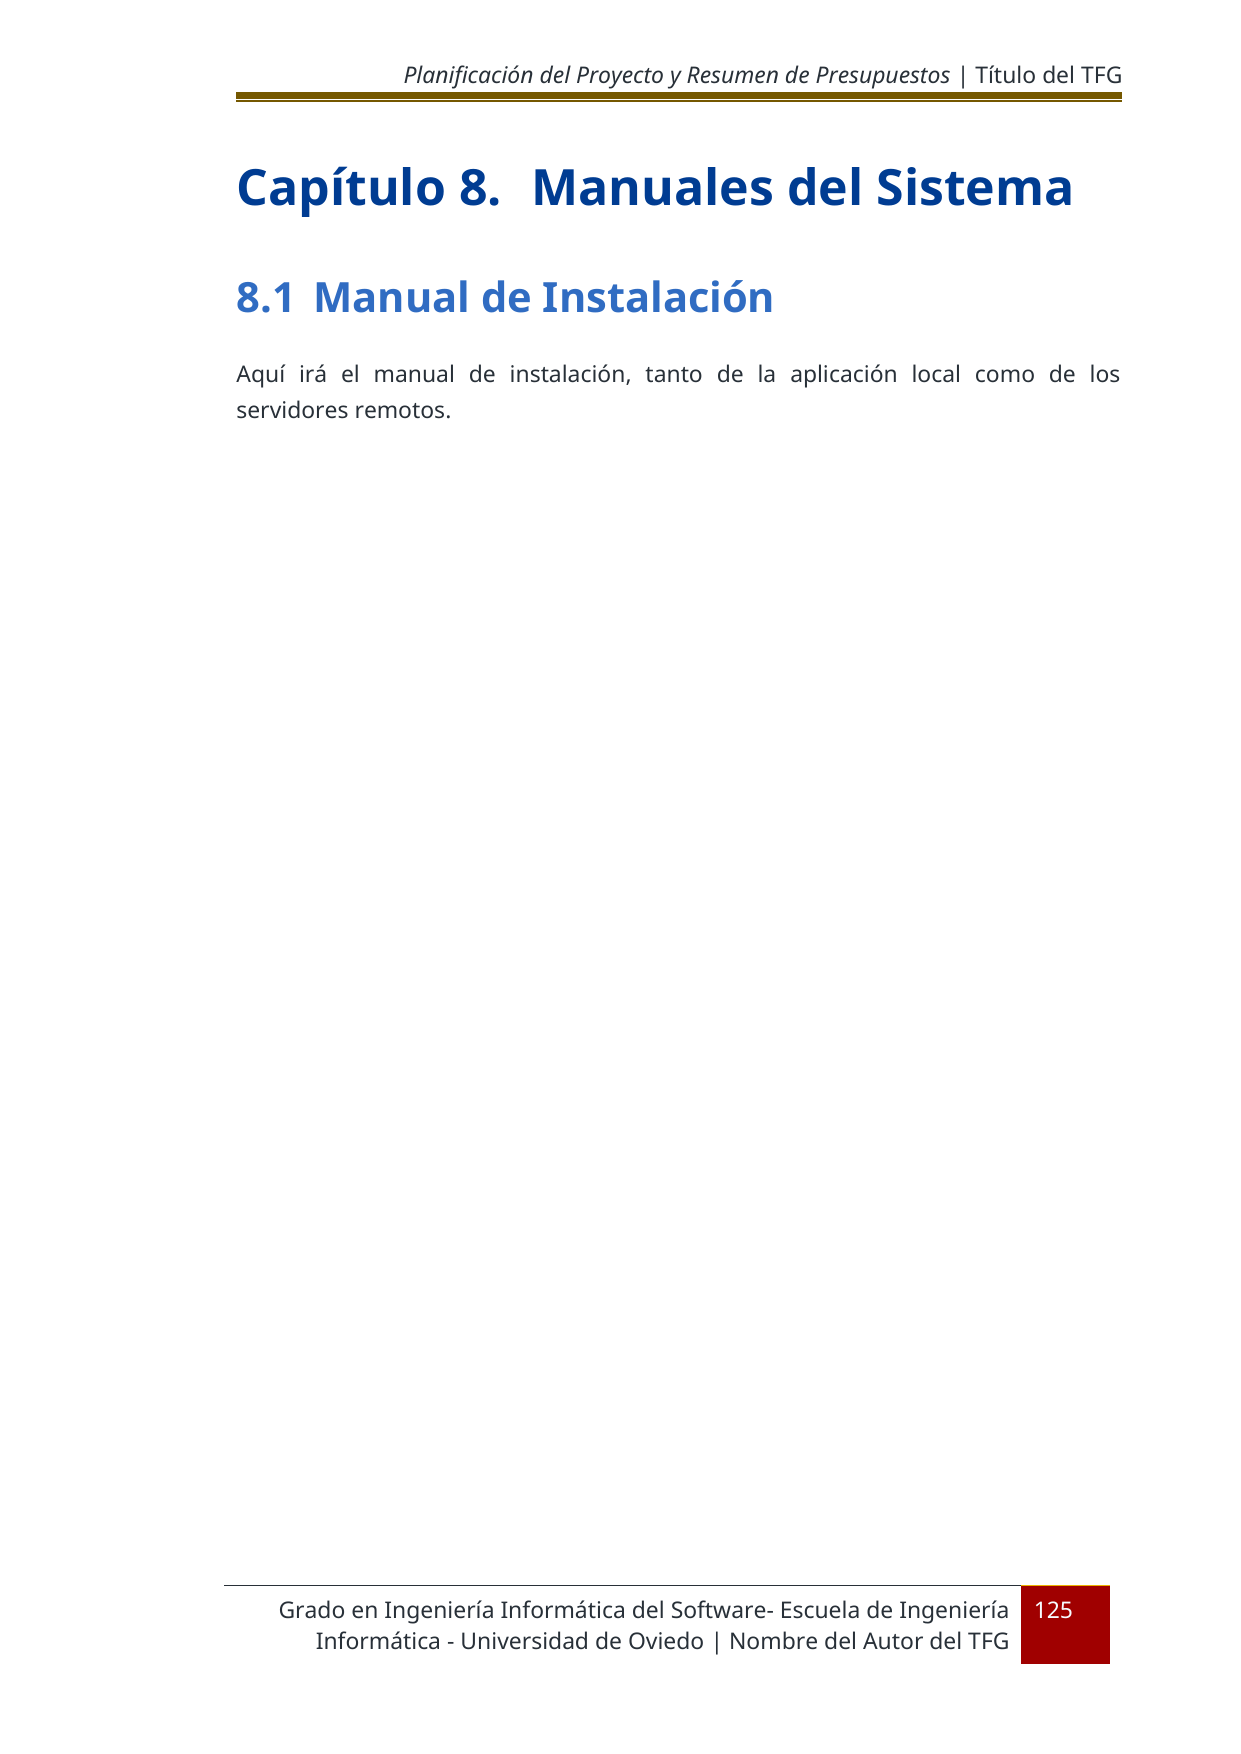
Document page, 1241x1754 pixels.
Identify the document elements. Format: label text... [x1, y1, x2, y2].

subtitle Manual de Instalación [236, 268, 1122, 324]
subtitle Manuales del Sistema [236, 152, 1122, 220]
text Aquí irá el manual de instalación, tanto de la aplicación local como de los servidores remotos. [236, 358, 1122, 425]
